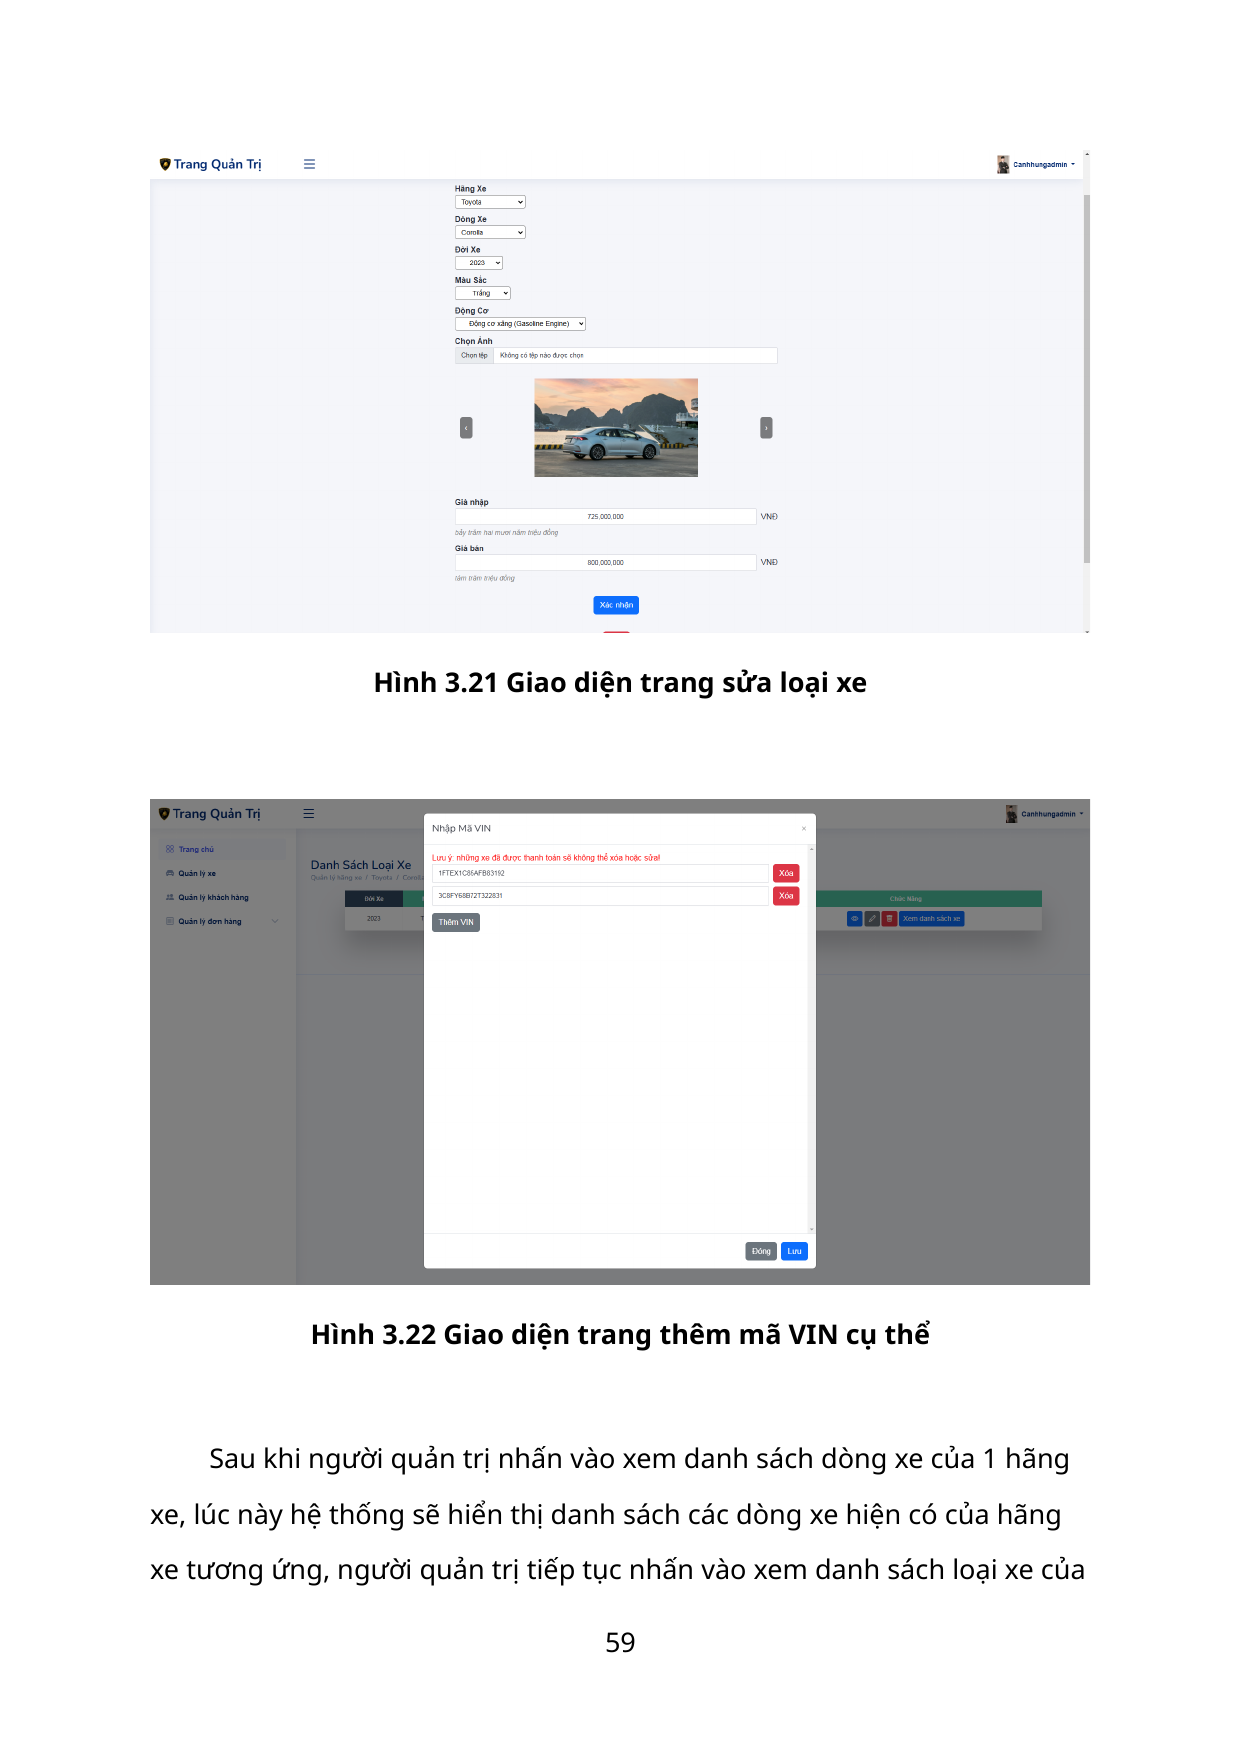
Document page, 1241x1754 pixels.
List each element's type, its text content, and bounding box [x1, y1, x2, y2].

picture [150, 799, 1091, 1285]
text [150, 1440, 1090, 1587]
picture [150, 150, 1091, 633]
text Hình 3.21 Giao diện trang sửa loại xe [150, 663, 1090, 700]
text Hình 3.22 Giao diện trang thêm mã VIN cụ thể [150, 1316, 1090, 1352]
